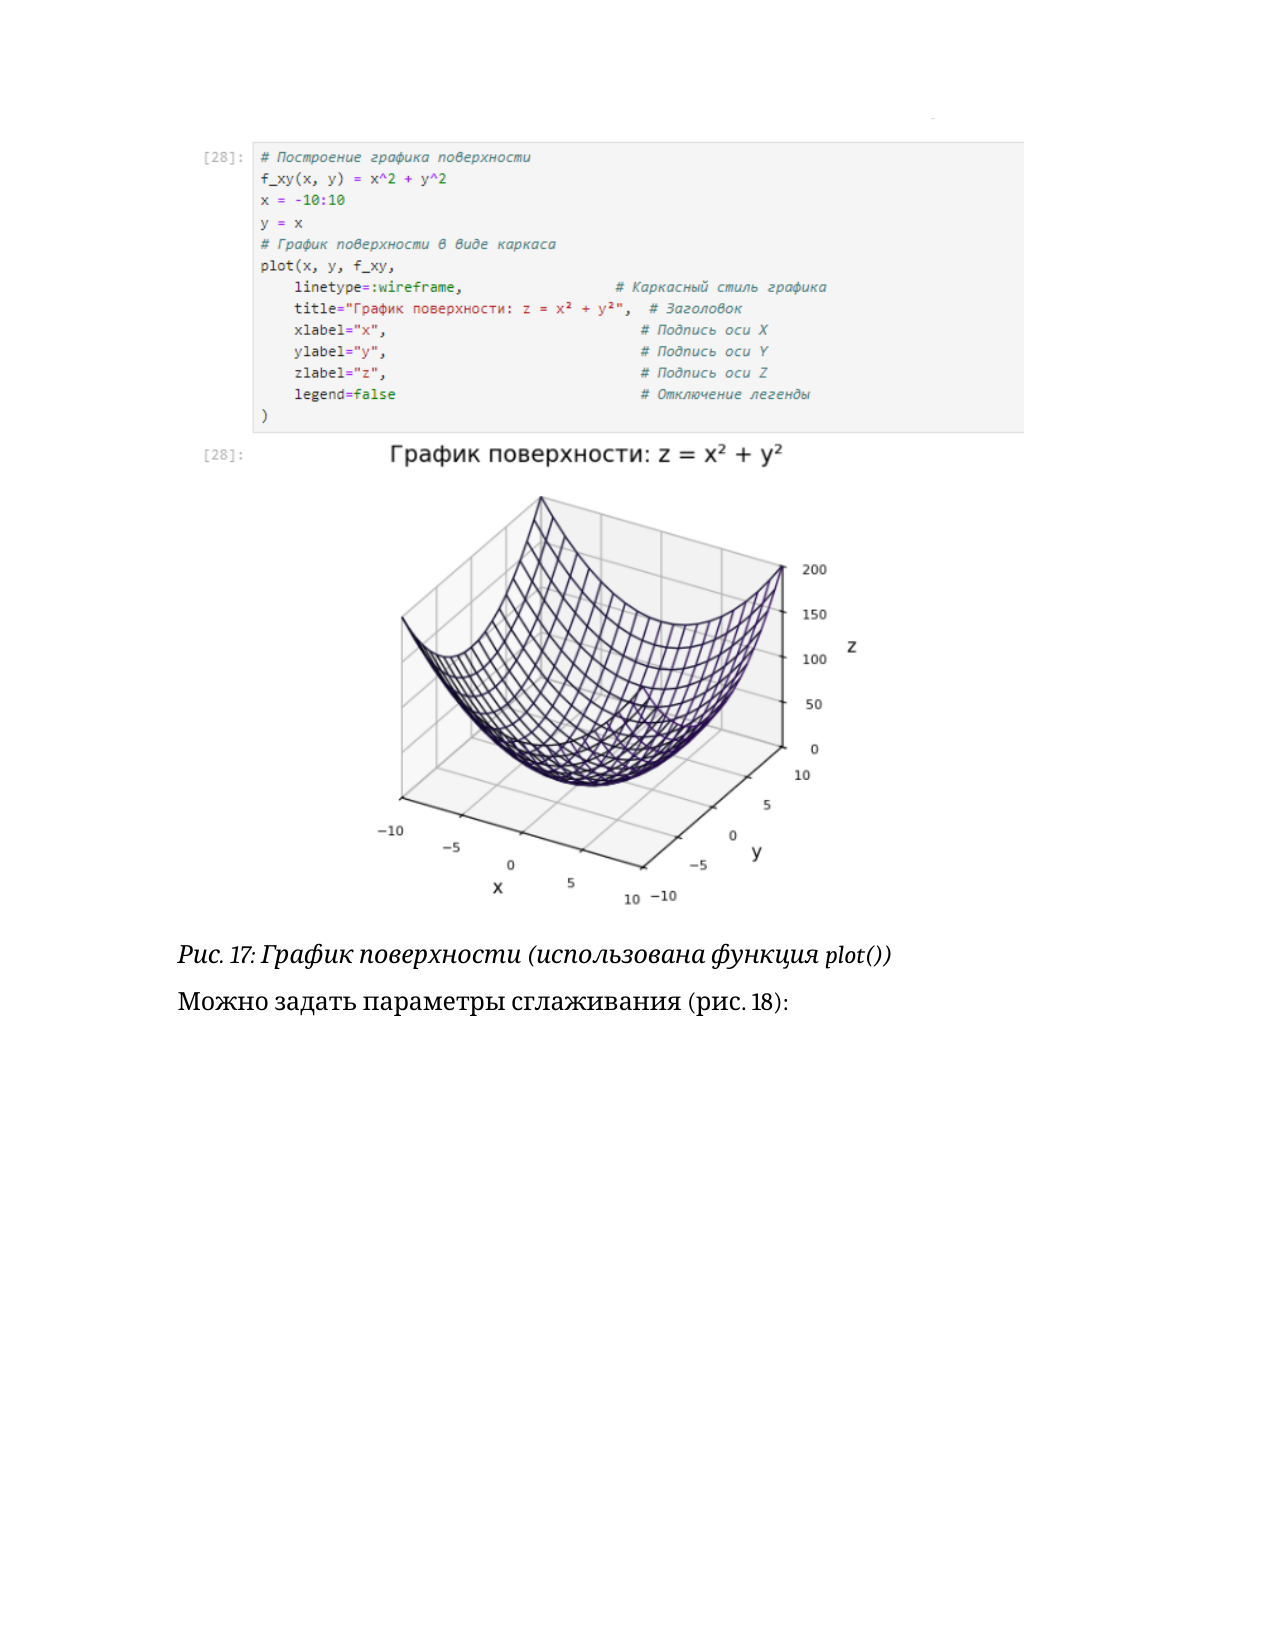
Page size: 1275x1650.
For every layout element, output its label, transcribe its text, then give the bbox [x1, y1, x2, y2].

text Можно задать параметры сглаживания (рис. 18): [177, 988, 1186, 1017]
text Рис. 17: График поверхности (использована функция plot()) [177, 941, 1186, 969]
picture [177, 118, 1025, 920]
